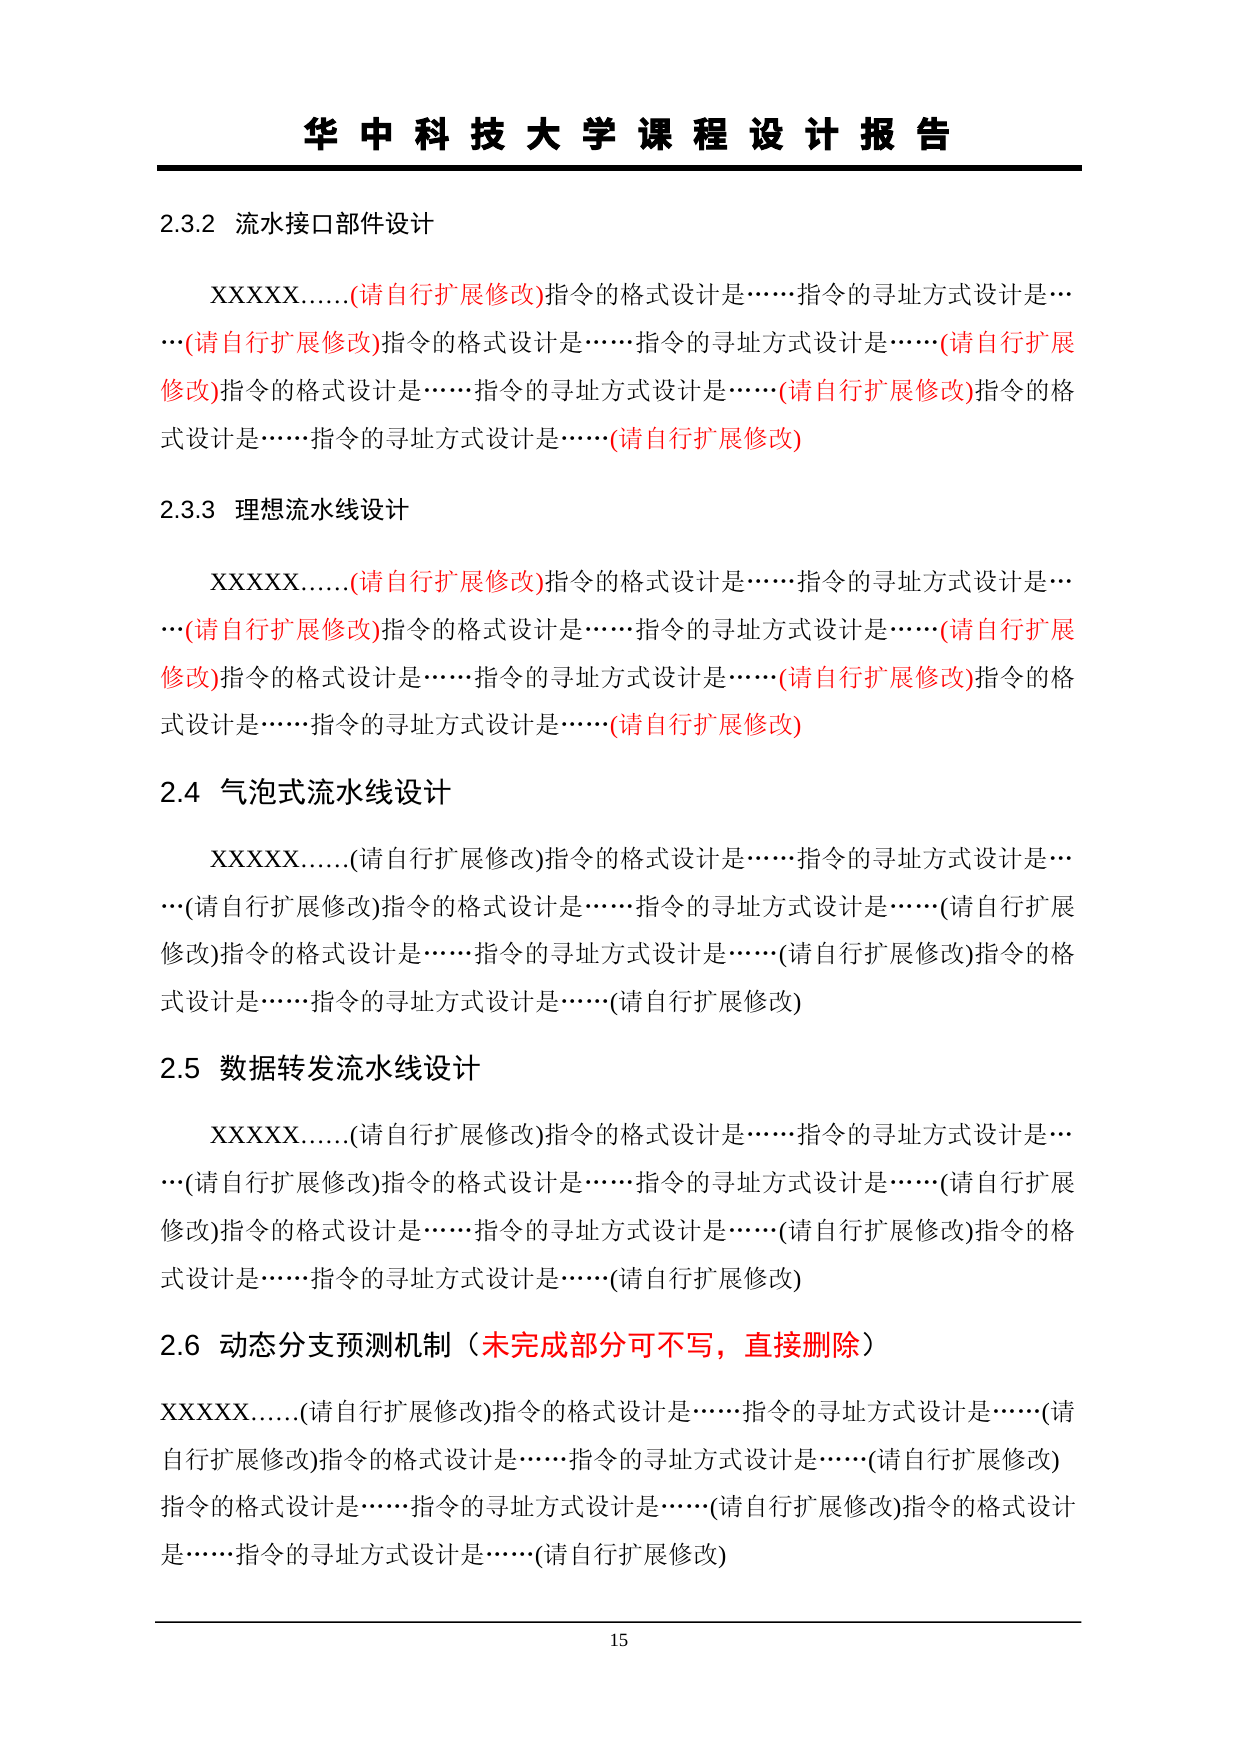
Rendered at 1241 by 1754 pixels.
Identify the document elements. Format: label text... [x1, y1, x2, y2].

subtitle 气泡式流水线设计 [159, 773, 1053, 808]
text XXXXX……(请自行扩展修改)指令的格式设计是……指令的寻址方式设计是……(请自行扩展修改)指令的格式设计是……指令的寻址方式设计是……(请自行扩展修改)指令的格式设计是……指令的寻址方式设计是……(请自行扩展修改)指令的格式设计是……指令的寻址方式设计是……(请自行扩展修改) [159, 1387, 1078, 1578]
subtitle 动态分支预测机制（未完成部分可不写，直接删除） [159, 1326, 1053, 1362]
text XXXXX……(请自行扩展修改)指令的格式设计是……指令的寻址方式设计是……(请自行扩展修改)指令的格式设计是……指令的寻址方式设计是……(请自行扩展修改)指令的格式设计是……指令的寻址方式设计是……(请自行扩展修改)指令的格式设计是……指令的寻址方式设计是……(请自行扩展修改) [159, 833, 1075, 1025]
text XXXXX……(请自行扩展修改)指令的格式设计是……指令的寻址方式设计是……(请自行扩展修改)指令的格式设计是……指令的寻址方式设计是……(请自行扩展修改)指令的格式设计是……指令的寻址方式设计是……(请自行扩展修改)指令的格式设计是……指令的寻址方式设计是……(请自行扩展修改) [159, 557, 1075, 748]
subtitle 数据转发流水线设计 [159, 1050, 1053, 1085]
subtitle 理想流水线设计 [159, 485, 1078, 533]
text XXXXX……(请自行扩展修改)指令的格式设计是……指令的寻址方式设计是……(请自行扩展修改)指令的格式设计是……指令的寻址方式设计是……(请自行扩展修改)指令的格式设计是……指令的寻址方式设计是……(请自行扩展修改)指令的格式设计是……指令的寻址方式设计是……(请自行扩展修改) [159, 1110, 1075, 1301]
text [159, 270, 1075, 461]
subtitle 流水接口部件设计 [159, 198, 1078, 246]
